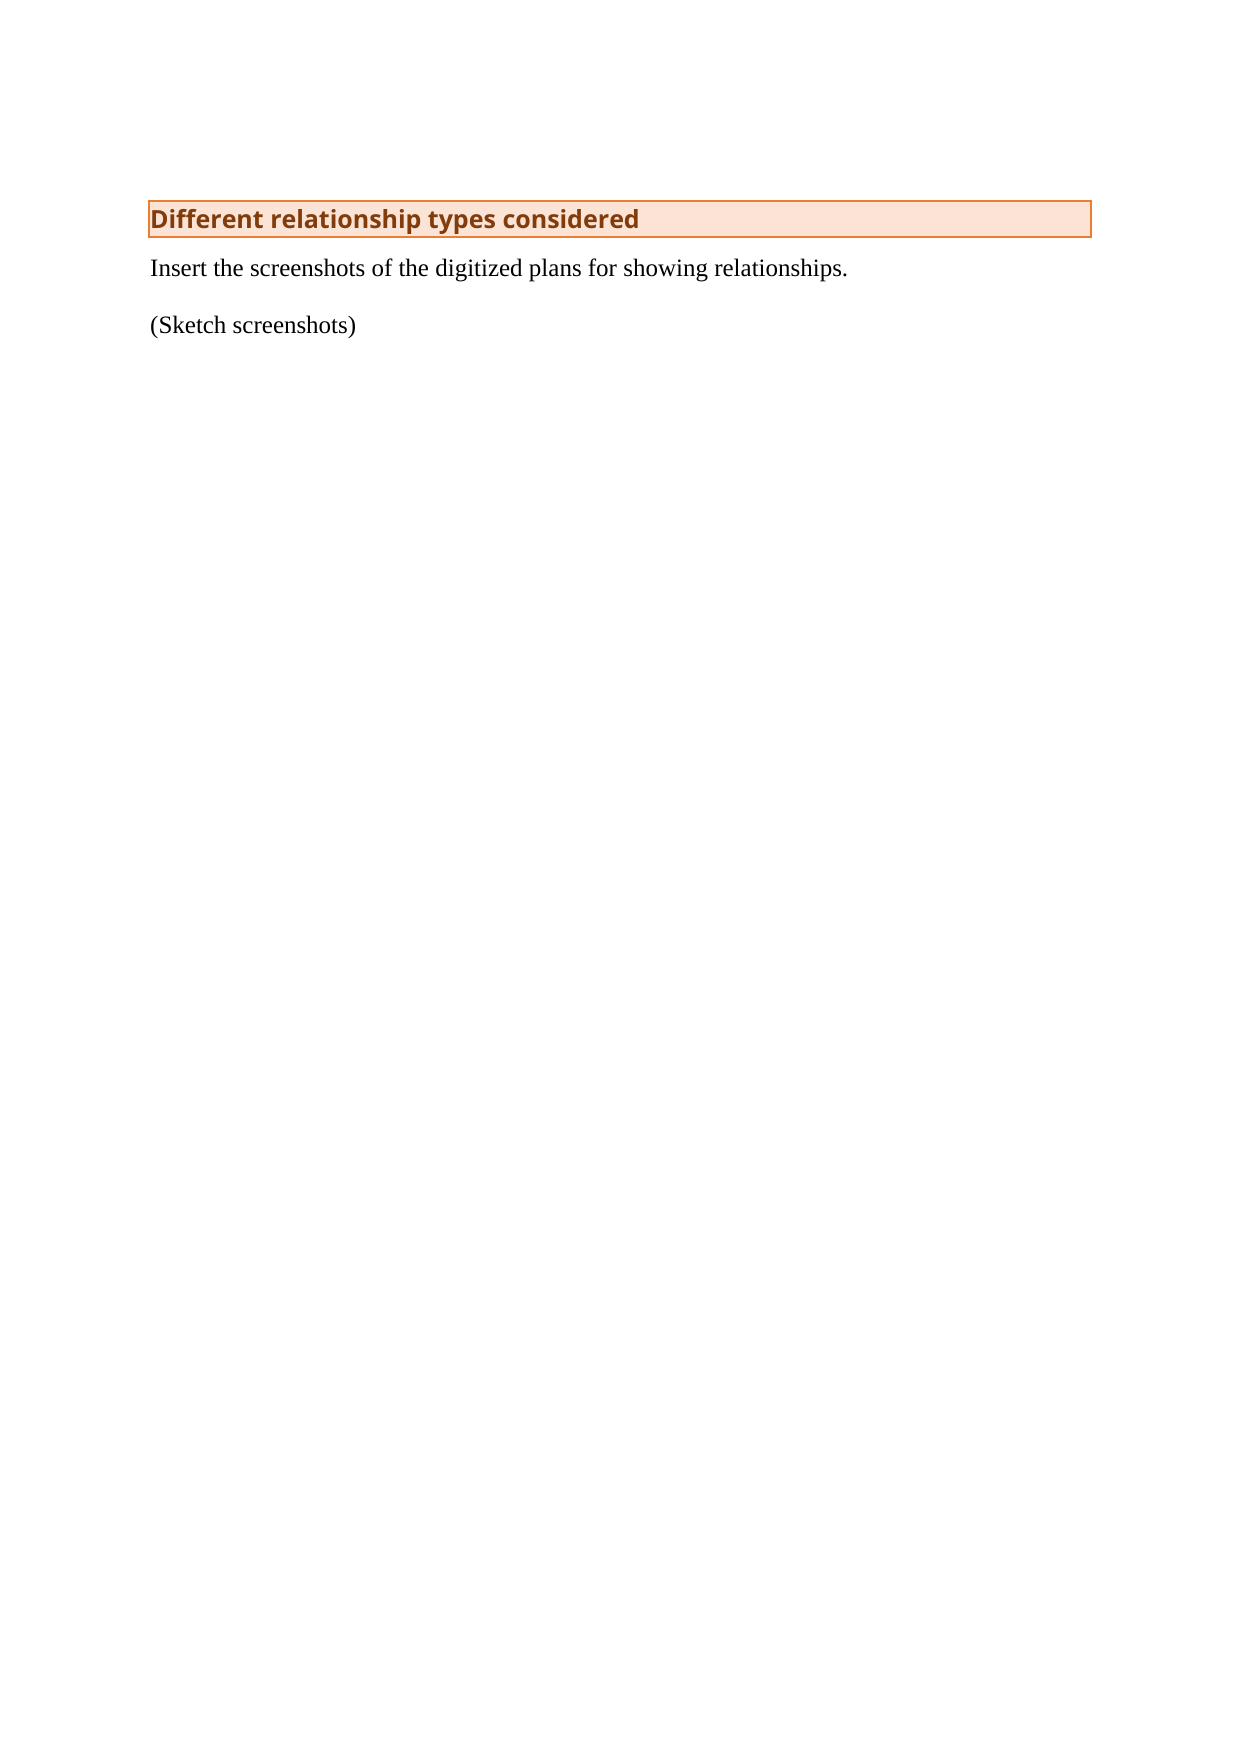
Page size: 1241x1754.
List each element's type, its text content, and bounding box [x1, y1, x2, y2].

text Insert the screenshots of the digitized plans for showing relationships. [150, 253, 1090, 281]
text (Sketch screenshots) [150, 310, 1090, 339]
subtitle Different relationship types considered [150, 202, 1090, 236]
